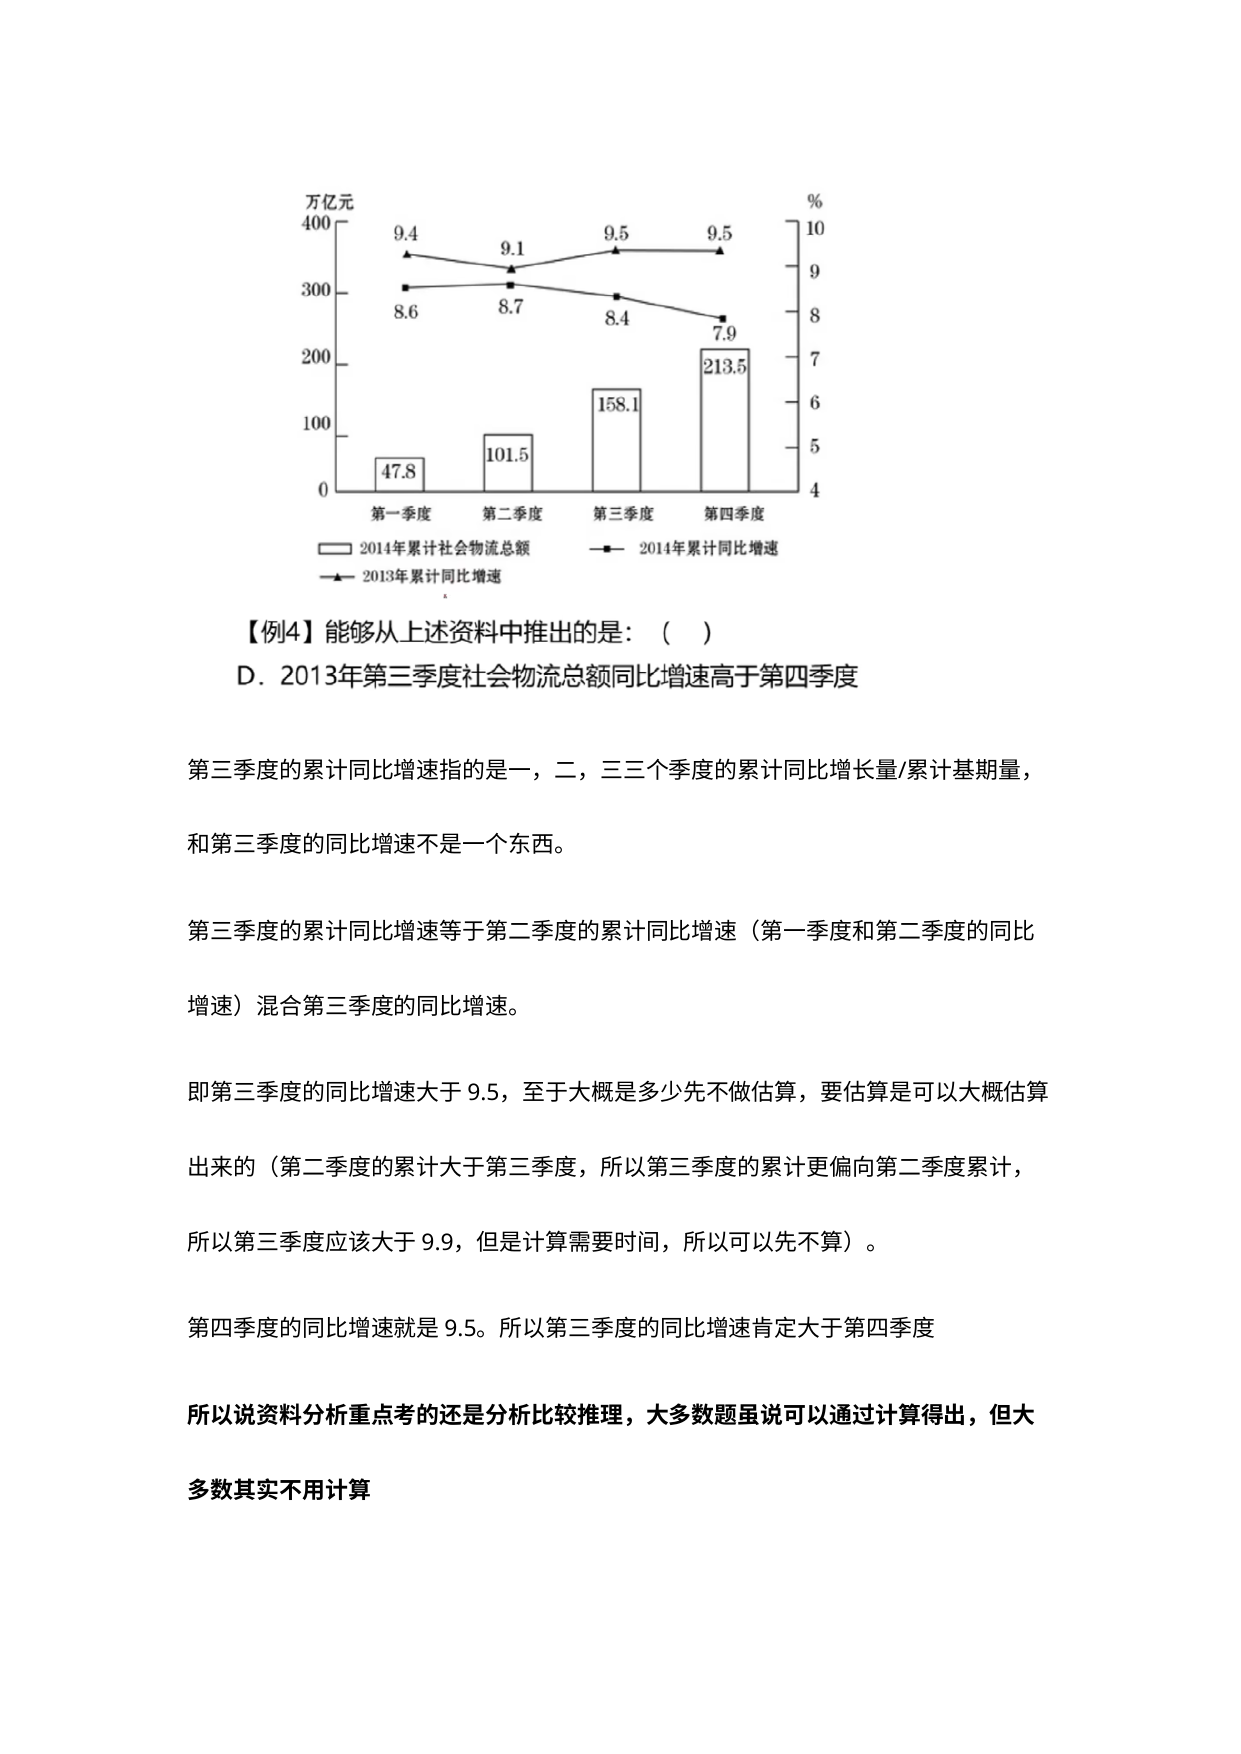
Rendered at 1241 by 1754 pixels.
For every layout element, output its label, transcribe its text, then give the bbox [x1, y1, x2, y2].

text 第三季度的累计同比增速等于第二季度的累计同比增速（第一季度和第二季度的同比增速）混合第三季度的同比增速。 [187, 897, 1053, 1037]
text 第三季度的累计同比增速指的是一，二，三三个季度的累计同比增长量/累计基期量，和第三季度的同比增速不是一个东西。 [187, 736, 1053, 876]
text 第四季度的同比增速就是9.5。所以第三季度的同比增速肯定大于第四季度 [187, 1294, 1053, 1359]
text 所以说资料分析重点考的还是分析比较推理，大多数题虽说可以通过计算得出，但大多数其实不用计算 [187, 1381, 1053, 1521]
text 即第三季度的同比增速大于9.5，至于大概是多少先不做估算，要估算是可以大概估算出来的（第二季度的累计大于第三季度，所以第三季度的累计更偏向第二季度累计，所以第三季度应该大于9.9，但是计算需要时间，所以可以先不算）。 [187, 1058, 1053, 1273]
picture [187, 174, 1052, 703]
